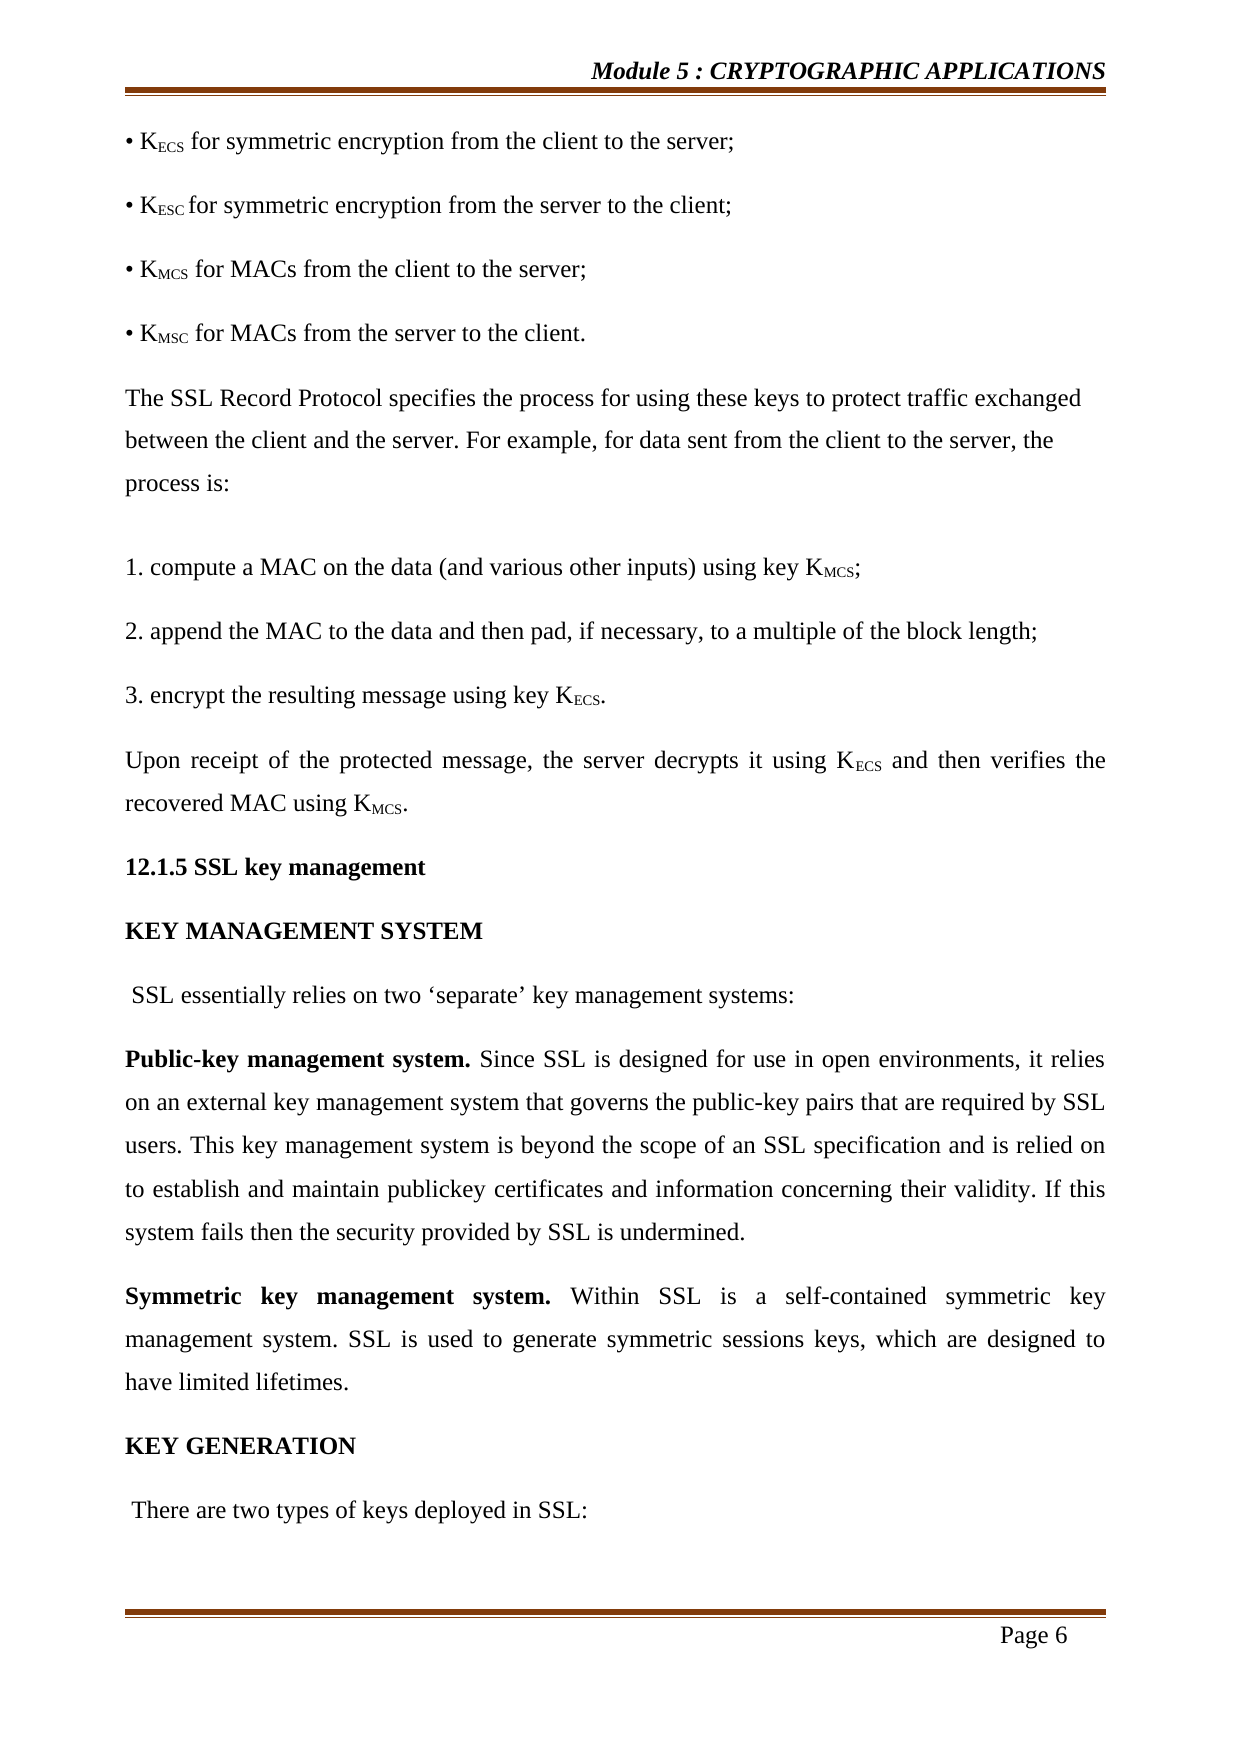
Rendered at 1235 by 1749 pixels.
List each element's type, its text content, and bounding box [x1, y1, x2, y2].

list KMCS for MACs from the client to the server; [125, 254, 1106, 283]
text The SSL Record Protocol specifies the process for using these keys to protect traffic exchanged between the client and the server. For example, for data sent from the client to the server, the process is: [125, 383, 1087, 496]
text Upon receipt of the protected message, the server decrypts it using KECS and then verifies the recovered MAC using KMCS. [125, 745, 1106, 817]
text 12.1.5 SSL key management [125, 852, 1106, 881]
text KEY MANAGEMENT SYSTEM [125, 916, 1106, 945]
text KEY GENERATION [125, 1431, 1106, 1460]
list KECS for symmetric encryption from the client to the server; [125, 126, 1106, 155]
text Symmetric key management system. Within SSL is a self-contained symmetric key management system. SSL is used to generate symmetric sessions keys, which are designed to have limited lifetimes. [125, 1281, 1106, 1396]
list append the MAC to the data and then pad, if necessary, to a multiple of the block length; [125, 616, 1106, 645]
list encrypt the resulting message using key KECS. [125, 680, 1106, 709]
text There are two types of keys deployed in SSL: [125, 1495, 1106, 1524]
list KESC for symmetric encryption from the server to the client; [125, 190, 1106, 219]
text SSL essentially relies on two ‘separate’ key management systems: [125, 980, 1106, 1009]
list KMSC for MACs from the server to the client. [125, 318, 1106, 347]
list compute a MAC on the data (and various other inputs) using key KMCS; [125, 552, 1106, 581]
text Public-key management system. Since SSL is designed for use in open environments, it relies on an external key management system that governs the public-key pairs that are required by SSL users. This key management system is beyond the scope of an SSL specification and is relied on to establish and maintain publickey certificates and information concerning their validity. If this system fails then the security provided by SSL is undermined. [125, 1044, 1106, 1246]
